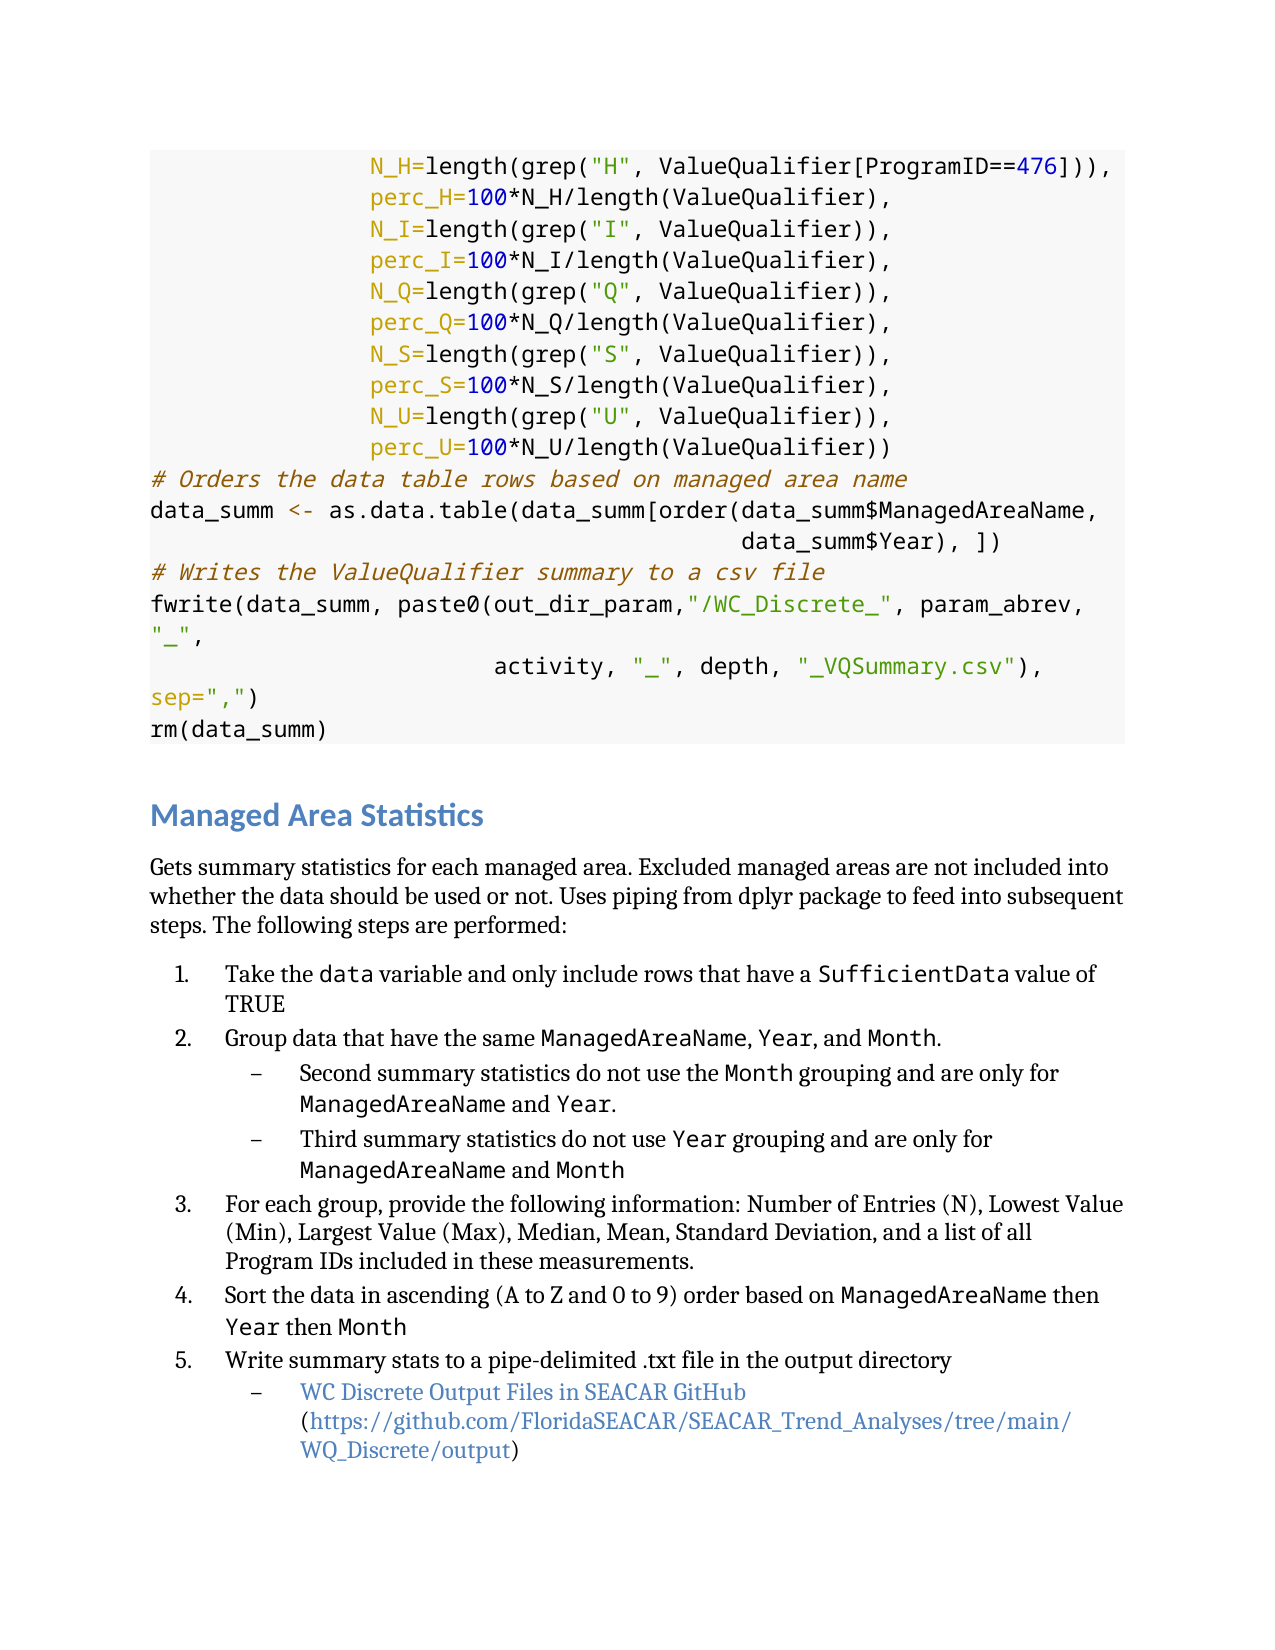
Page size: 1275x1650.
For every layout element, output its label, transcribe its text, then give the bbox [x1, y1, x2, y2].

list WC Discrete Output Files in SEACAR GitHub (https://github.com/FloridaSEACAR/SEACAR_Trend_Analyses/tree/main/WQ_Discrete/output) [250, 1378, 1125, 1464]
list Write summary stats to a pipe-delimited .txt file in the output directory [175, 1346, 1125, 1374]
subtitle Managed Area Statistics [150, 794, 1125, 834]
list Sort the data in ascending (A to Z and 0 to 9) order based on ManagedAreaName then Year then Month [175, 1279, 1125, 1342]
list For each group, provide the following information: Number of Entries (N), Lowest Value (Min), Largest Value (Max), Median, Mean, Standard Deviation, and a list of all Program IDs included in these measurements. [175, 1189, 1125, 1276]
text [150, 150, 1125, 744]
list Second summary statistics do not use the Month grouping and are only for ManagedAreaName and Year. [250, 1057, 1125, 1119]
text Gets summary statistics for each managed area. Excluded managed areas are not included into whether the data should be used or not. Uses piping from dplyr package to feed into subsequent steps. The following steps are performed: [150, 853, 1125, 939]
list Third summary statistics do not use Year grouping and are only for ManagedAreaName and Month [250, 1123, 1125, 1186]
list Take the data variable and only include rows that have a SufficientData value of TRUE [175, 958, 1125, 1018]
list Group data that have the same ManagedAreaName, Year, and Month. [175, 1022, 1125, 1053]
